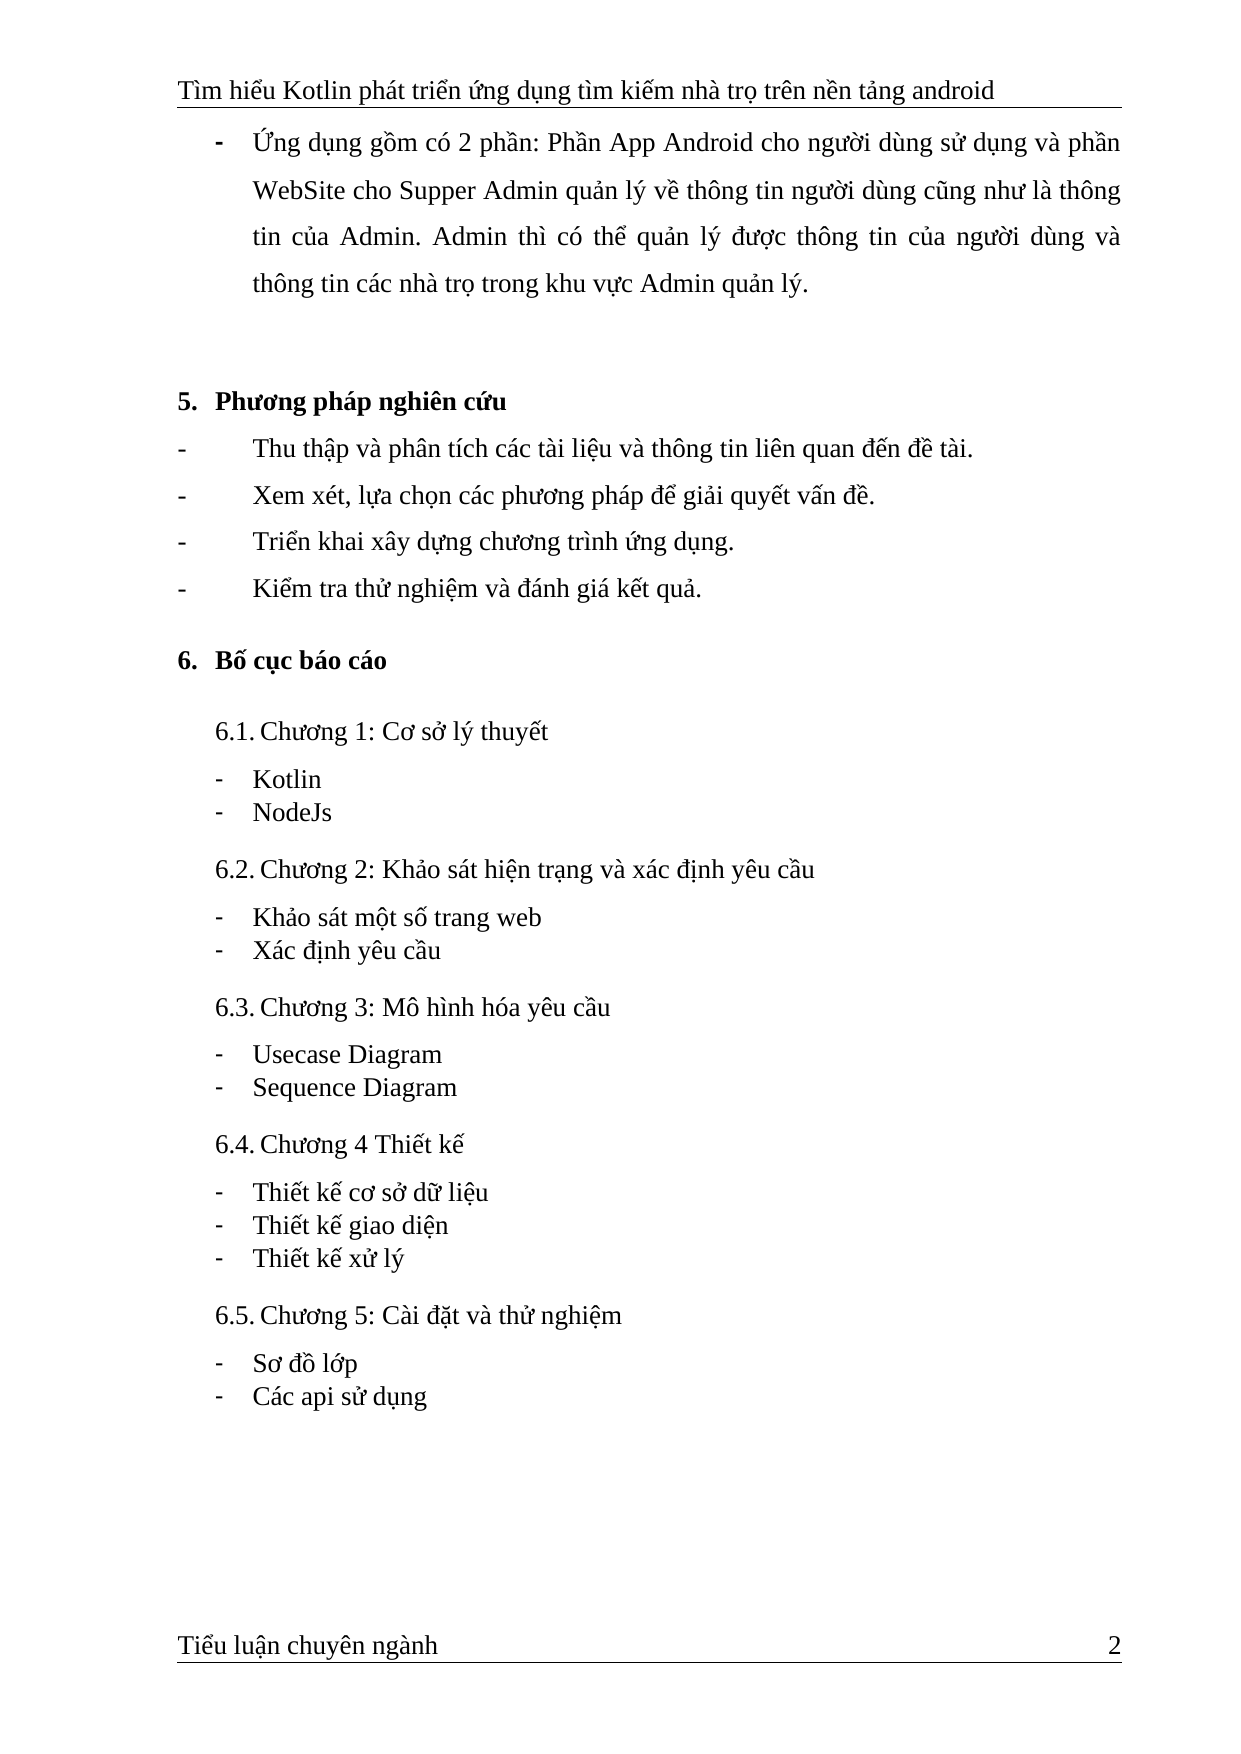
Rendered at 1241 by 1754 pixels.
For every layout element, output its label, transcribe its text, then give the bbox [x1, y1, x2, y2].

text - Thu thập và phân tích các tài liệu và thông tin liên quan đến đề tài. [177, 432, 1122, 463]
subtitle Phương pháp nghiên cứu [177, 385, 1122, 417]
list Ứng dụng gồm có 2 phần: Phần App Android cho người dùng sử dụng và phần WebSite cho Supper Admin quản lý về thông tin người dùng cũng như là thông tin của Admin. Admin thì có thể quản lý được thông tin của người dùng và thông tin các nhà trọ trong khu vực Admin quản lý. [215, 125, 1122, 298]
subtitle Bố cục báo cáo [177, 644, 1122, 675]
list Thiết kế xử lý [215, 1241, 1122, 1274]
list Xác định yêu cầu [215, 933, 1122, 966]
list Usecase Diagram [215, 1037, 1122, 1071]
list Kotlin [215, 762, 1122, 795]
list Khảo sát một số trang web [215, 900, 1122, 933]
list Thiết kế giao diện [215, 1208, 1122, 1241]
subtitle Chương 1: Cơ sở lý thuyết [215, 715, 1122, 747]
text - Kiểm tra thử nghiệm và đánh giá kết quả. [177, 572, 1122, 603]
list Sơ đồ lớp [215, 1346, 1122, 1379]
subtitle Chương 3: Mô hình hóa yêu cầu [215, 991, 1122, 1022]
list NodeJs [215, 795, 1122, 828]
subtitle Chương 2: Khảo sát hiện trạng và xác định yêu cầu [215, 853, 1122, 884]
text - Triển khai xây dựng chương trình ứng dụng. [177, 525, 1122, 557]
list Thiết kế cơ sở dữ liệu [215, 1175, 1122, 1208]
subtitle Chương 5: Cài đặt và thử nghiệm [215, 1299, 1122, 1330]
list Sequence Diagram [215, 1071, 1122, 1103]
subtitle Chương 4 Thiết kế [215, 1128, 1122, 1160]
text - Xem xét, lựa chọn các phương pháp để giải quyết vấn đề. [177, 479, 1122, 510]
list Các api sử dụng [215, 1379, 1122, 1412]
